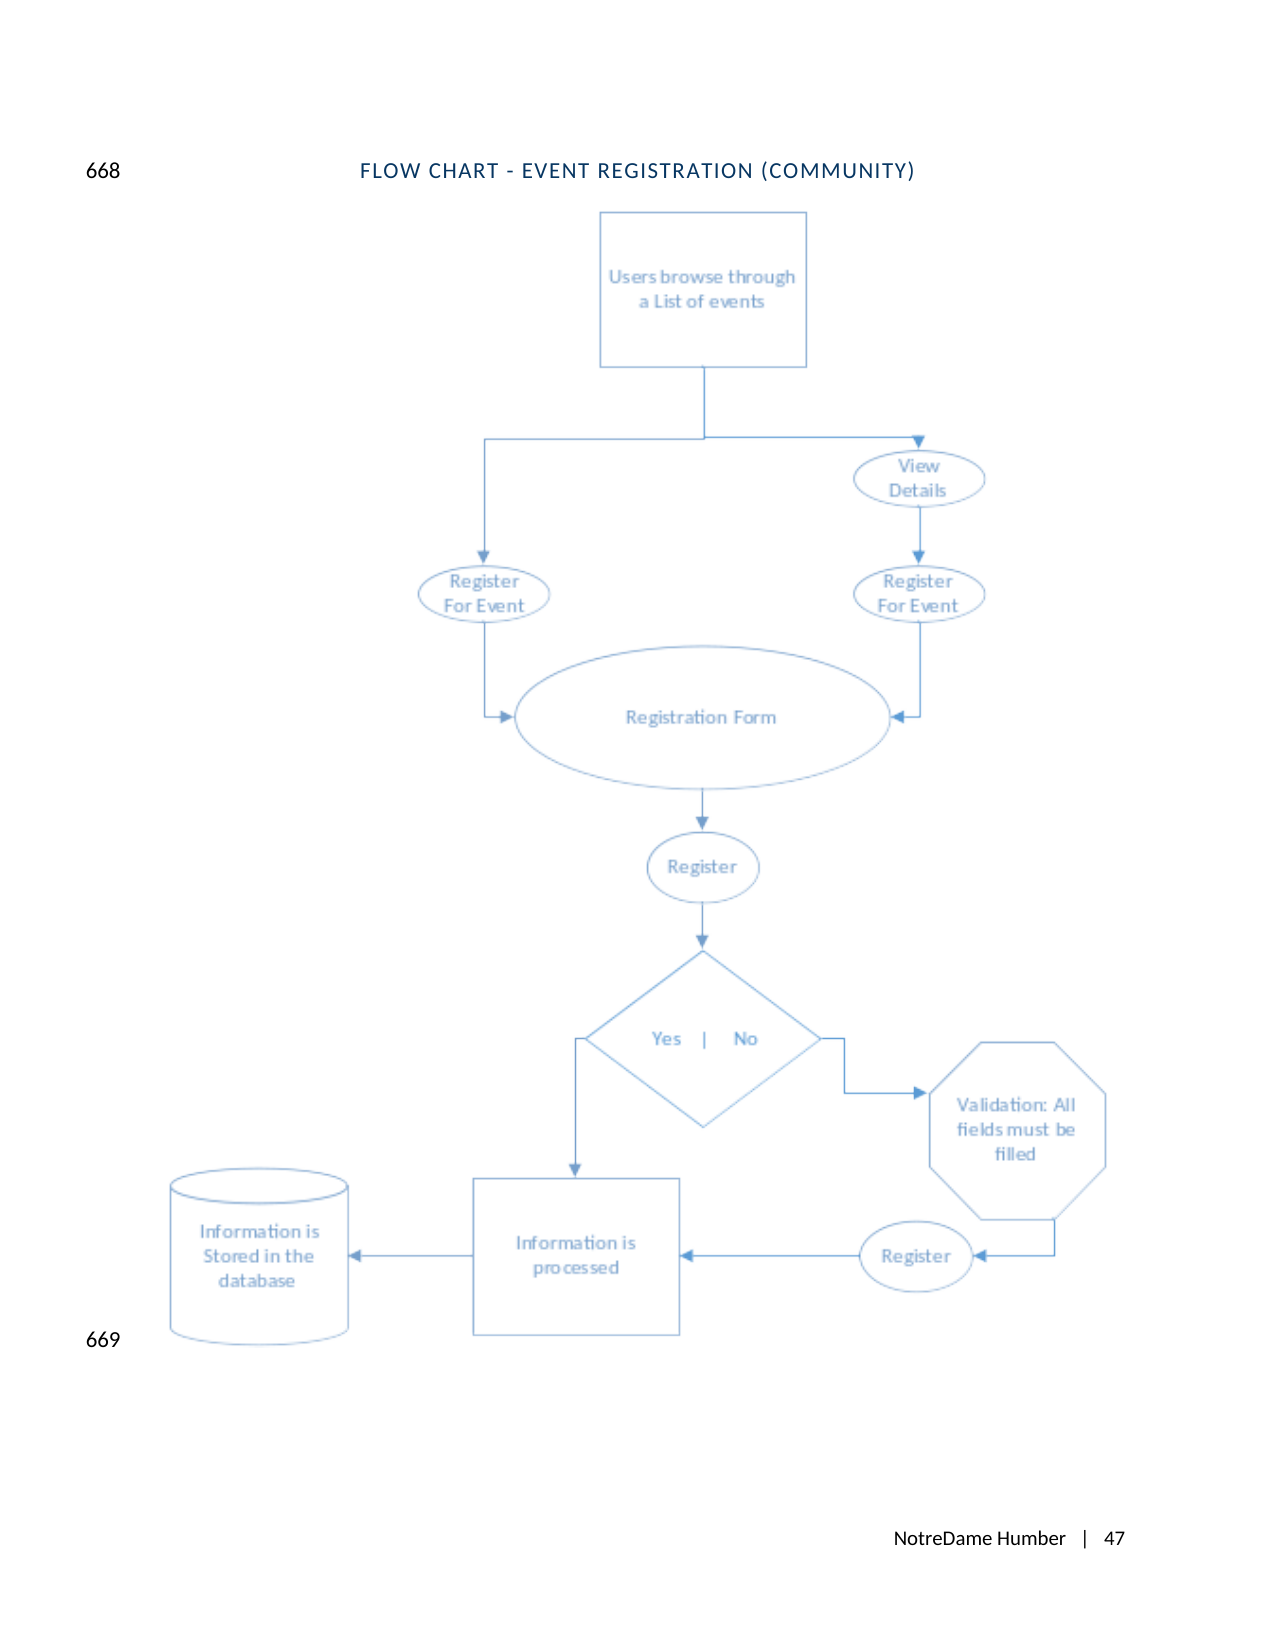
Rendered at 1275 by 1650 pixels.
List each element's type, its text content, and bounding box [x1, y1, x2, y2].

subtitle Flow Chart - Event Registration (Community) [150, 156, 1125, 184]
